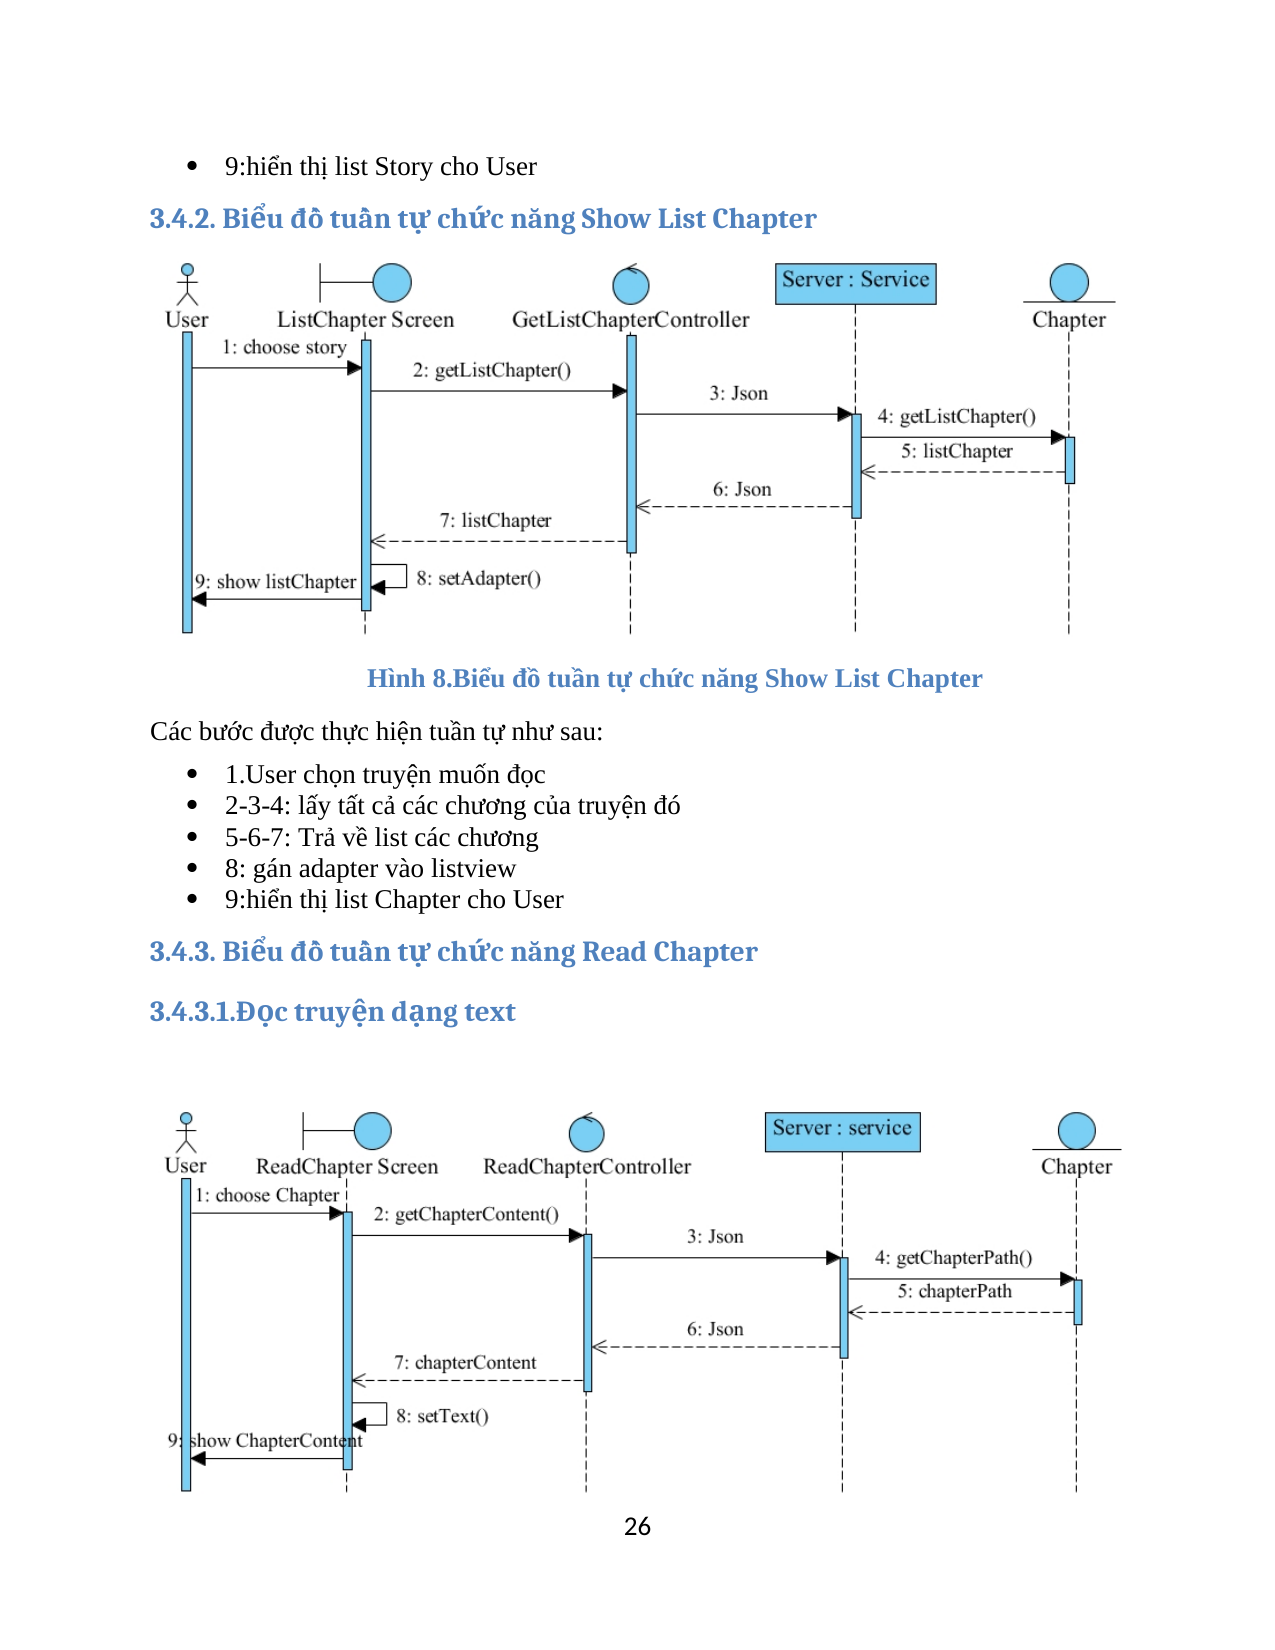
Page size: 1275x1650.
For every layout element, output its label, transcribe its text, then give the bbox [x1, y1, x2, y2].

picture [150, 261, 1125, 638]
subtitle 3.4.3.1.Đọc truyện dạng text [150, 995, 1125, 1028]
text Các bước được thực hiện tuần tự như sau: [150, 714, 1125, 746]
list 9:hiển thị list Story cho User [187, 150, 1125, 181]
picture [150, 1110, 1125, 1496]
list 8: gán adapter vào listview [187, 852, 1125, 883]
list 5-6-7: Trả về list các chương [187, 821, 1125, 852]
subtitle 3.4.3. Biểu đồ tuần tự chức năng Read Chapter [150, 935, 1125, 969]
subtitle 3.4.2. Biểu đồ tuần tự chức năng Show List Chapter [150, 202, 1125, 236]
list 9:hiển thị list Chapter cho User [187, 883, 1125, 914]
list 2-3-4: lấy tất cả các chương của truyện đó [187, 789, 1125, 821]
list 1.User chọn truyện muốn đọc [187, 758, 1125, 789]
